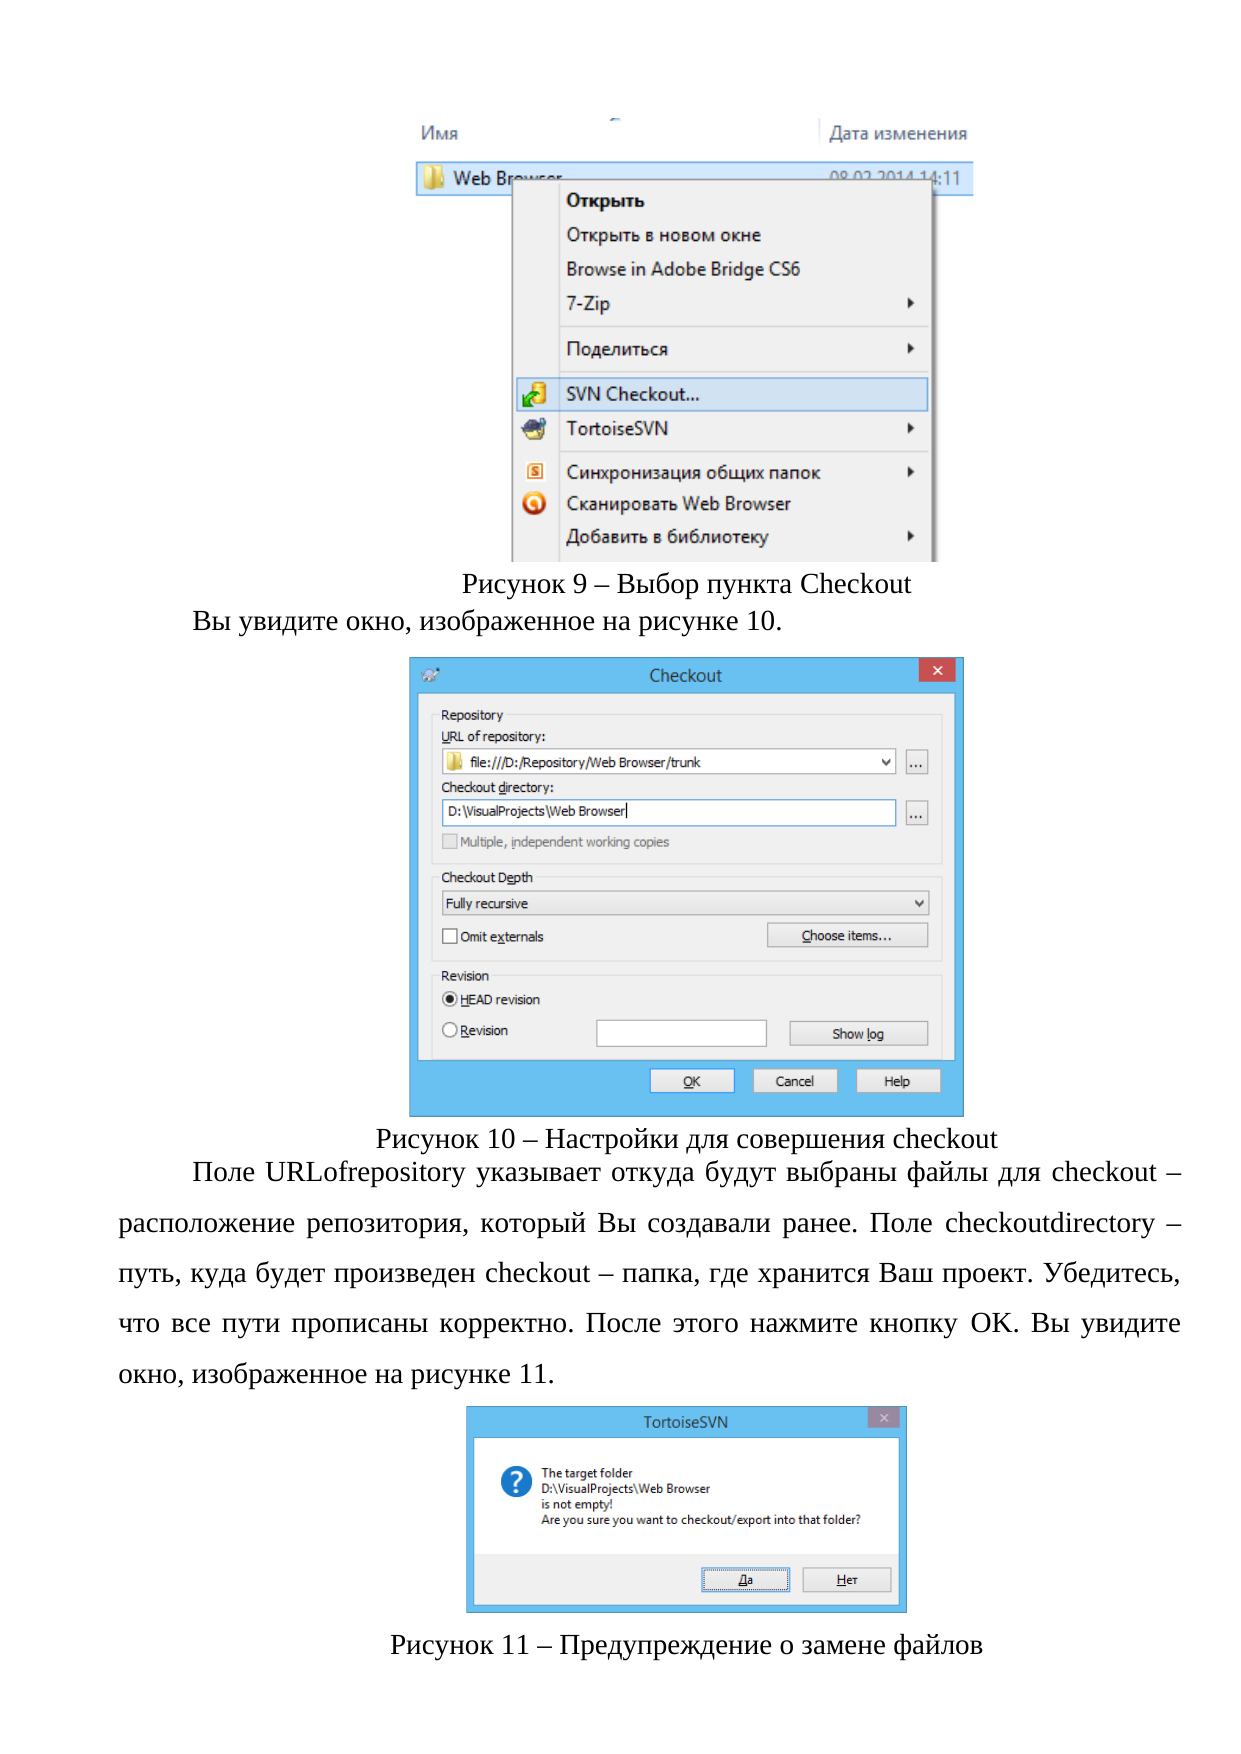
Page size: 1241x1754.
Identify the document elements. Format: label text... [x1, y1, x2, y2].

text Поле URLofrepository указывает откуда будут выбраны файлы для checkout – расположение репозитория, который Вы создавали ранее. Поле checkoutdirectory – путь, куда будет произведен checkout – папка, где хранится Ваш проект. Убедитесь, что все пути прописаны корректно. После этого нажмите кнопку OK. Вы увидите окно, изображенное на рисунке 11. [118, 1154, 1181, 1389]
text Рисунок 10 – Настройки для совершения checkout [118, 1117, 1181, 1154]
text Рисунок 9 – Выбор пункта Checkout [118, 562, 1181, 599]
picture [466, 1406, 907, 1613]
text Рисунок 11 – Предупреждение о замене файлов [118, 1627, 1181, 1660]
text Вы увидите окно, изображенное на рисунке 10. [118, 599, 1181, 637]
picture [400, 118, 974, 562]
picture [409, 657, 964, 1117]
